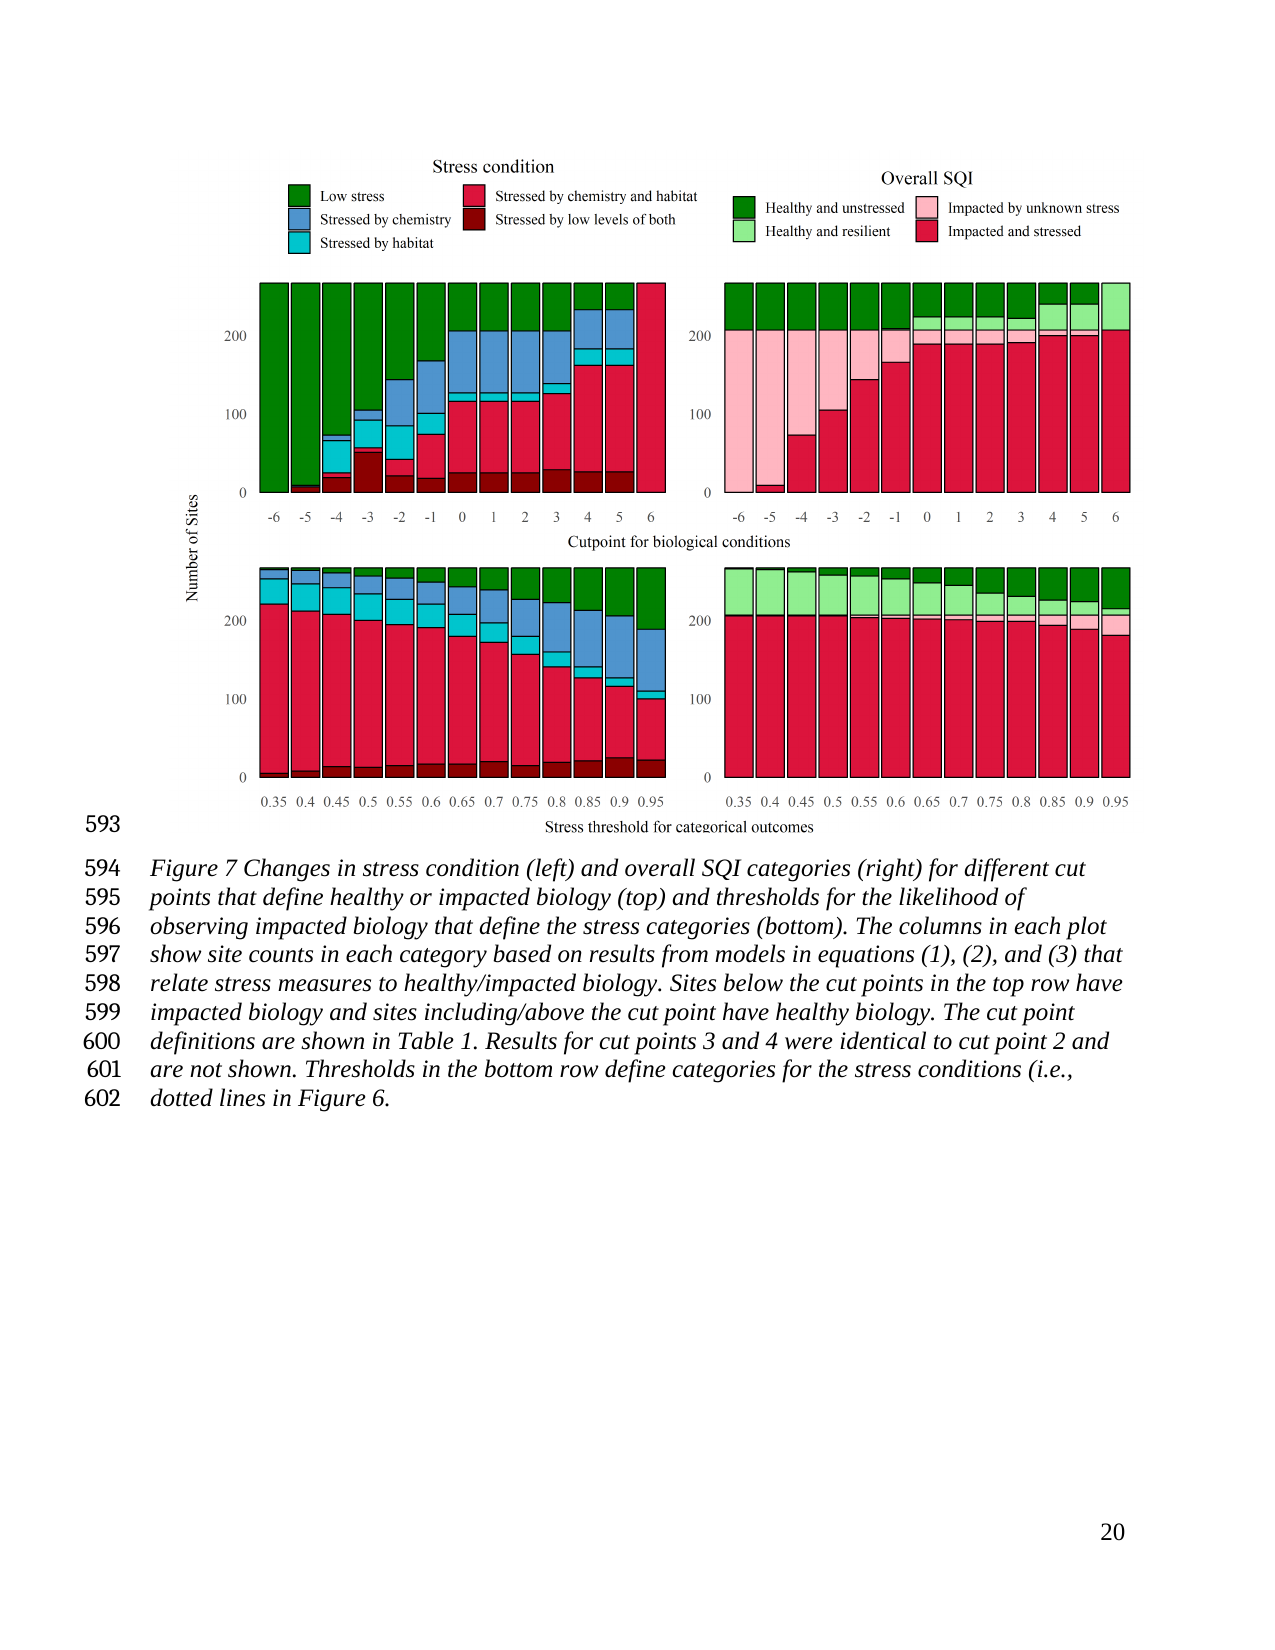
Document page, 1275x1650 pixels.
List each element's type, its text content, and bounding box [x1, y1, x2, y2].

picture [168, 150, 1144, 833]
text Figure 7 Changes in stress condition (left) and overall SQI categories (right) for different cut points that define healthy or impacted biology (top) and thresholds for the likelihood of observing impacted biology that define the stress categories (bottom). The columns in each plot show site counts in each category based on results from models in equations (1), (2), and (3) that relate stress measures to healthy/impacted biology. Sites below the cut points in the top row have impacted biology and sites including/above the cut point have healthy biology. The cut point definitions are shown in Table 1. Results for cut points 3 and 4 were identical to cut point 2 and are not shown. Thresholds in the bottom row define categories for the stress conditions (i.e., dotted lines in Figure 6. [150, 853, 1125, 1112]
